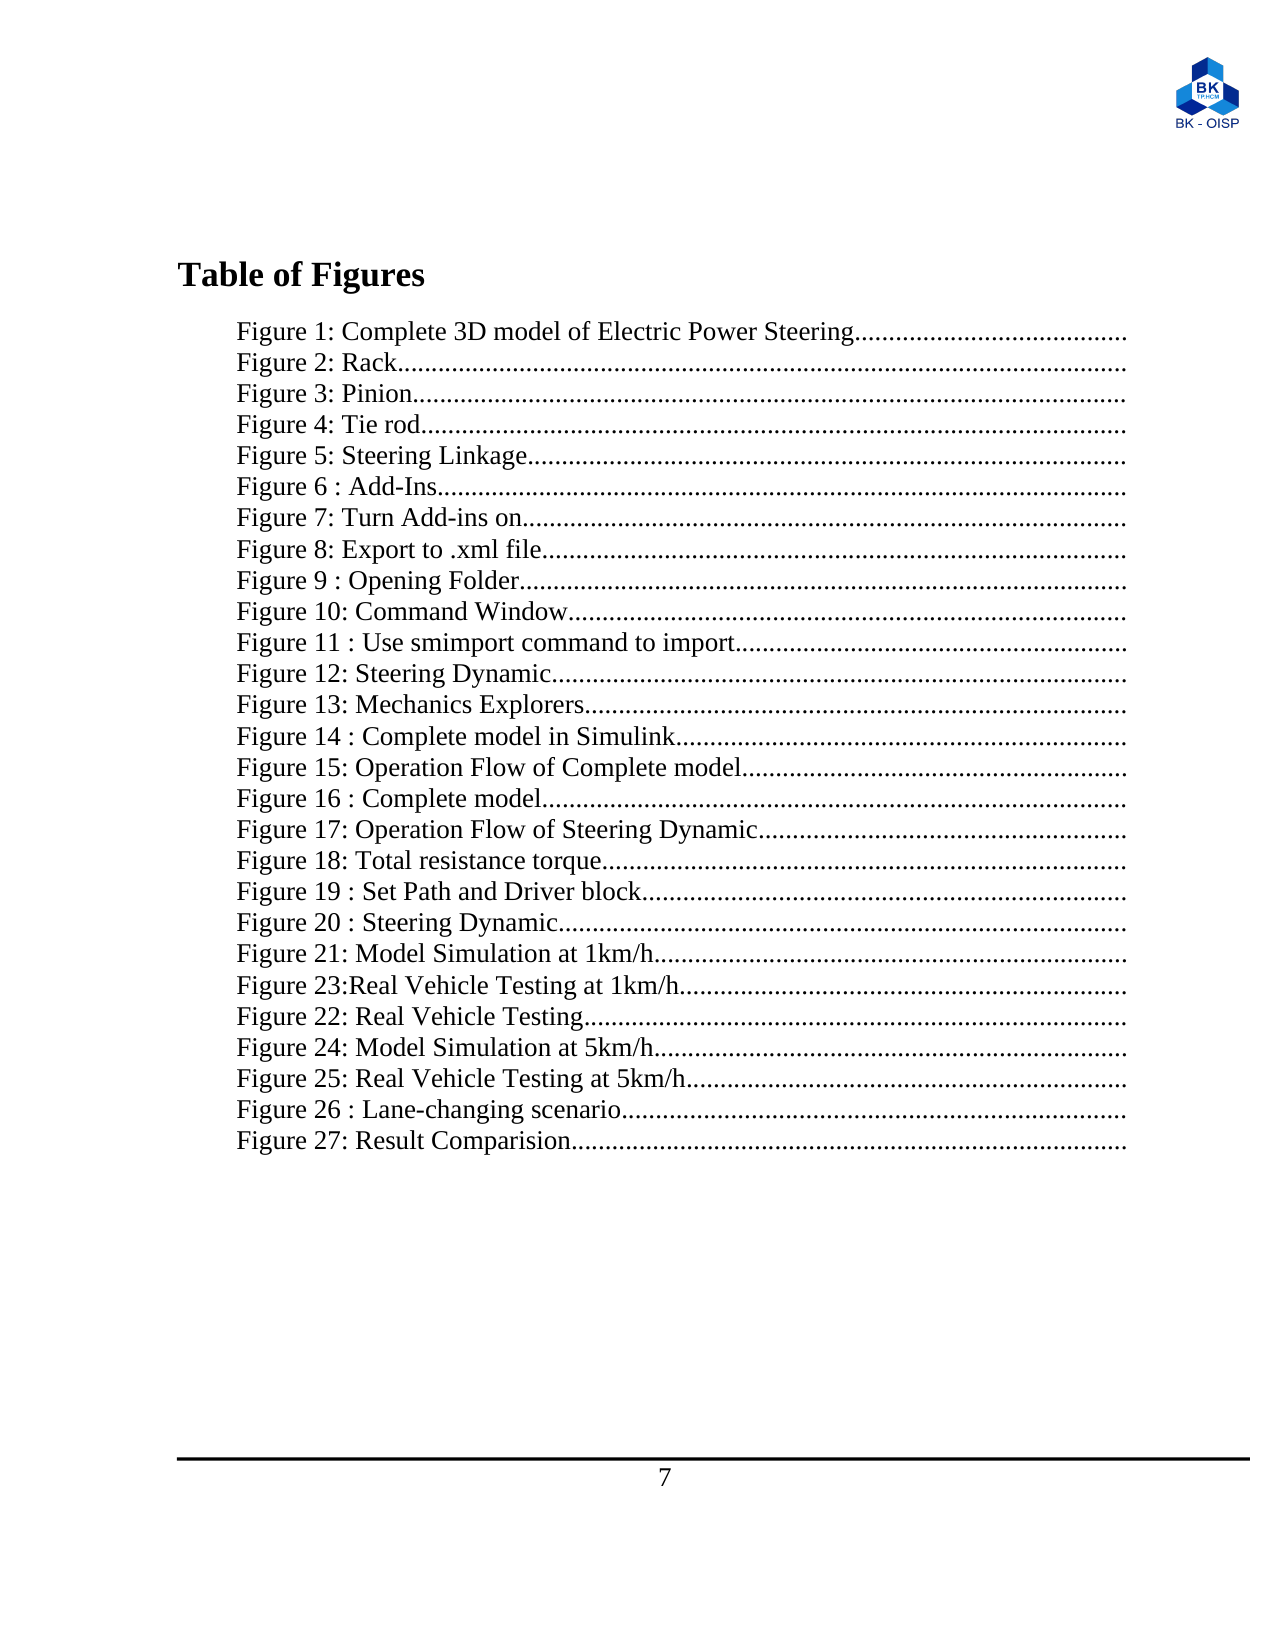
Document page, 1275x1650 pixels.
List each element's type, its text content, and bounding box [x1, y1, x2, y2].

text Table of Figures [177, 253, 1157, 294]
text Figure 23:Real Vehicle Testing at 1km/h 44 [177, 969, 1039, 1000]
text Figure 11 : Use smimport command to import 22 [177, 626, 1039, 657]
text Figure 16 : Complete model 38 [177, 782, 1039, 813]
text Figure 6 : Add-Ins 18 [177, 470, 1039, 502]
text Figure 17: Operation Flow of Steering Dynamic 39 [177, 813, 1039, 844]
text Figure 24: Model Simulation at 5km/h 45 [177, 1031, 1039, 1062]
text Figure 1: Complete 3D model of Electric Power Steering 14 [177, 315, 1039, 346]
text Figure 7: Turn Add-ins on 19 [177, 502, 1039, 533]
text Figure 25: Real Vehicle Testing at 5km/h 46 [177, 1062, 1039, 1093]
text Figure 5: Steering Linkage 17 [177, 439, 1039, 470]
text Figure 14 : Complete model in Simulink 36 [177, 719, 1039, 751]
text Figure 21: Model Simulation at 1km/h 43 [177, 938, 1039, 969]
text Figure 18: Total resistance torque 39 [177, 844, 1039, 875]
text Figure 22: Real Vehicle Testing 44 [177, 1000, 1039, 1031]
text Figure 12: Steering Dynamic 23 [177, 657, 1039, 688]
text Figure 4: Tie rod 16 [177, 408, 1039, 439]
text Figure 26 : Lane-changing scenario 47 [177, 1093, 1039, 1124]
text Figure 27: Result Comparision 48 [177, 1124, 1039, 1156]
text Figure 2: Rack 15 [177, 346, 1039, 377]
text Figure 20 : Steering Dynamic 42 [177, 906, 1039, 938]
text Figure 8: Export to .xml file 20 [177, 533, 1039, 564]
text Figure 15: Operation Flow of Complete model 37 [177, 751, 1039, 782]
text Figure 3: Pinion 16 [177, 377, 1039, 408]
text Figure 9 : Opening Folder 21 [177, 564, 1039, 595]
text Figure 13: Mechanics Explorers 24 [177, 688, 1039, 719]
picture [1175, 56, 1240, 134]
text Figure 19 : Set Path and Driver block 41 [177, 875, 1039, 906]
text Figure 10: Command Window 22 [177, 595, 1039, 626]
